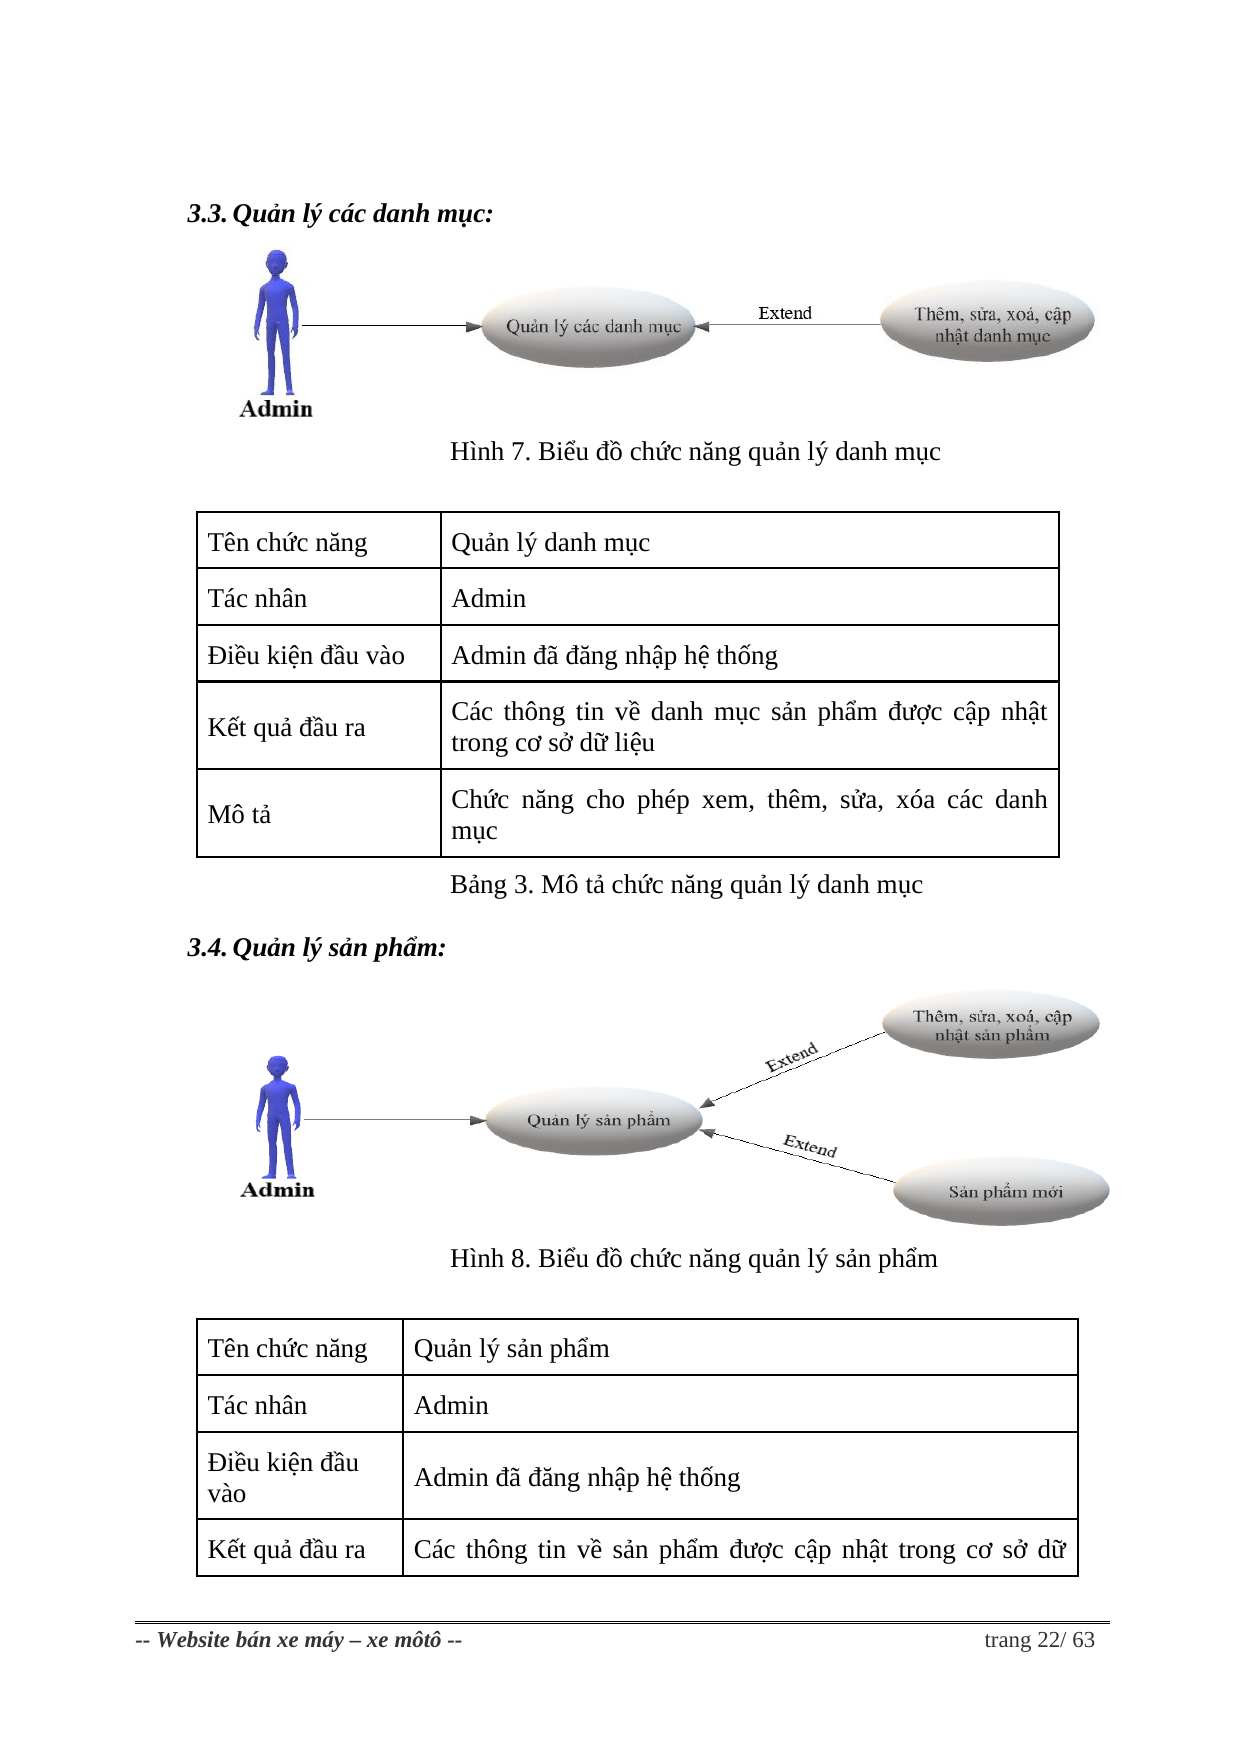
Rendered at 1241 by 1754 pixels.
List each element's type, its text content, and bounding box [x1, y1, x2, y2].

table_header Quản lý danh mục [442, 513, 1058, 567]
table_cell Kết quả đầu ra [198, 1520, 402, 1575]
table_cell Admin [442, 569, 1058, 624]
text Bảng 3. Mô tả chức năng quản lý danh mục [450, 868, 1090, 899]
table_cell Admin đã đăng nhập hệ thống [404, 1433, 1077, 1518]
table_cell Mô tả [198, 770, 440, 856]
table_cell Các thông tin về danh mục sản phẩm được cập nhật trong cơ sở dữ liệu [442, 683, 1058, 768]
picture [232, 243, 1108, 422]
list Quản lý các danh mục: [187, 197, 1090, 228]
table_cell Tác nhân [198, 1376, 402, 1431]
table_header Quản lý sản phẩm [404, 1320, 1077, 1374]
table_cell Điều kiện đầu vào [198, 626, 440, 680]
table_cell Admin [404, 1376, 1077, 1431]
list Quản lý sản phẩm: [187, 932, 1090, 963]
table_cell Chức năng cho phép xem, thêm, sửa, xóa các danh mục [442, 770, 1058, 856]
table_header Tên chức năng [198, 513, 440, 567]
text Hình 8. Biểu đồ chức năng quản lý sản phẩm [450, 1243, 1090, 1274]
table_cell Admin đã đăng nhập hệ thống [442, 626, 1058, 680]
list Hình 7. Biểu đồ chức năng quản lý danh mục [450, 435, 1090, 466]
table_cell Tác nhân [198, 569, 440, 624]
table_header Tên chức năng [198, 1320, 402, 1374]
table_cell Kết quả đầu ra [198, 683, 440, 768]
table_cell Điều kiện đầu vào [198, 1433, 402, 1518]
picture [232, 978, 1128, 1230]
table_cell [404, 1520, 1077, 1575]
